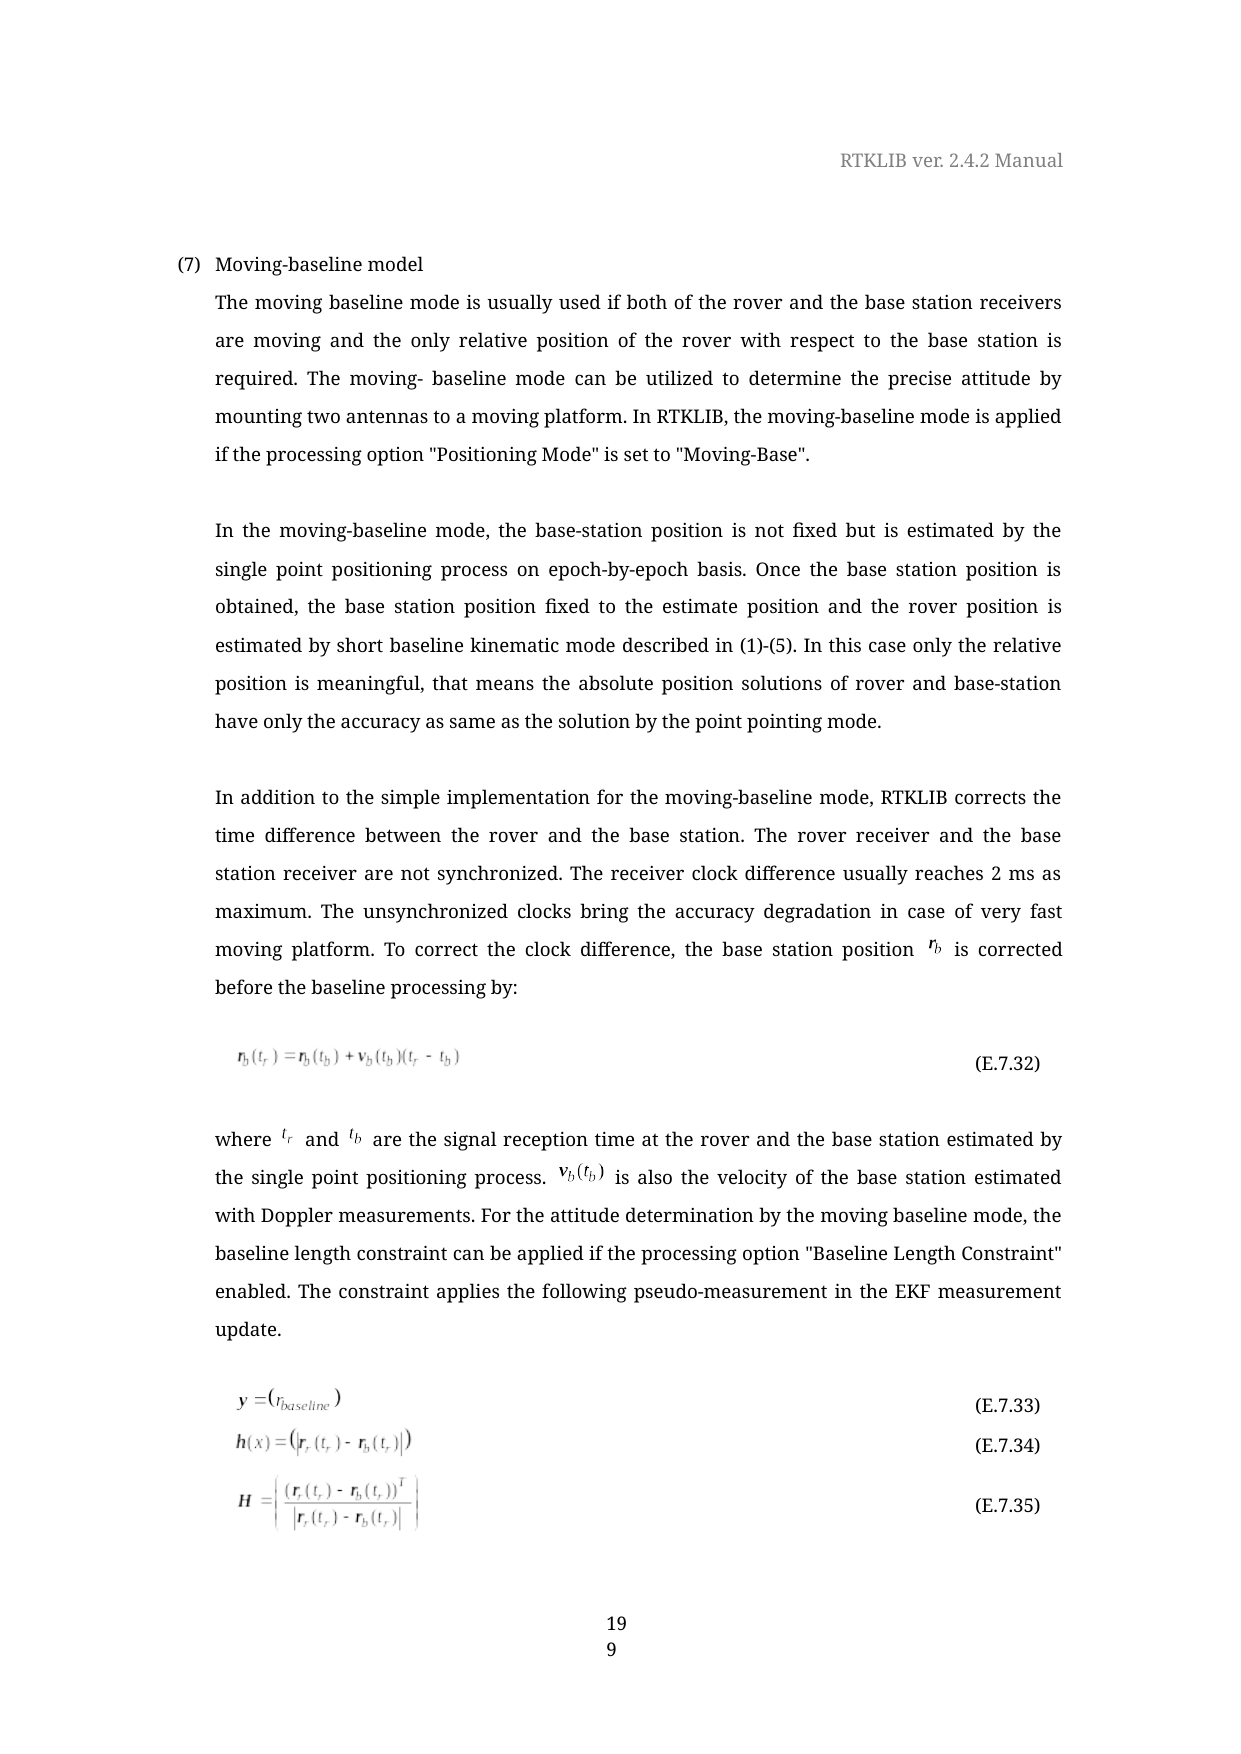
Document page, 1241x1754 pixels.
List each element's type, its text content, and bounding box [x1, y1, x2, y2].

text (E.7.33) [233, 1386, 1063, 1423]
list In the moving-baseline mode, the base-station position is not fixed but is estimated by the single point positioning process on epoch-by-epoch basis. Once the base station position is obtained, the base station position fixed to the estimate position and the rover position is estimated by short baseline kinematic mode described in (1)-(5). In this case only the relative position is meaningful, that means the absolute position solutions of rover and base-station have only the accuracy as same as the solution by the point pointing mode. [215, 512, 1063, 740]
text (E.7.35) [233, 1468, 1063, 1542]
list (E.7.32) [233, 1044, 1063, 1082]
list In addition to the simple implementation for the moving-baseline mode, RTKLIB corrects the time difference between the rover and the base station. The rover receiver and the base station receiver are not synchronized. The receiver clock difference usually reaches 2 ms as maximum. The unsynchronized clocks bring the accuracy degradation in case of very fast moving platform. To correct the clock difference, the base station position is corrected before the baseline processing by: [215, 778, 1063, 1006]
text (E.7.34) [233, 1423, 1063, 1468]
list The moving baseline mode is usually used if both of the rover and the base station receivers are moving and the only relative position of the rover with respect to the base station is required. The moving- baseline mode can be utilized to determine the precise attitude by mounting two antennas to a moving platform. In RTKLIB, the moving-baseline mode is applied if the processing option "Positioning Mode" is set to "Moving-Base". [215, 283, 1063, 473]
list where and are the signal reception time at the rover and the base station estimated by the single point positioning process. is also the velocity of the base station estimated with Doppler measurements. For the attitude determination by the moving baseline mode, the baseline length constraint can be applied if the processing option "Baseline Length Constraint" enabled. The constraint applies the following pseudo-measurement in the EKF measurement update. [215, 1120, 1063, 1348]
list Moving-baseline model [177, 245, 1063, 283]
